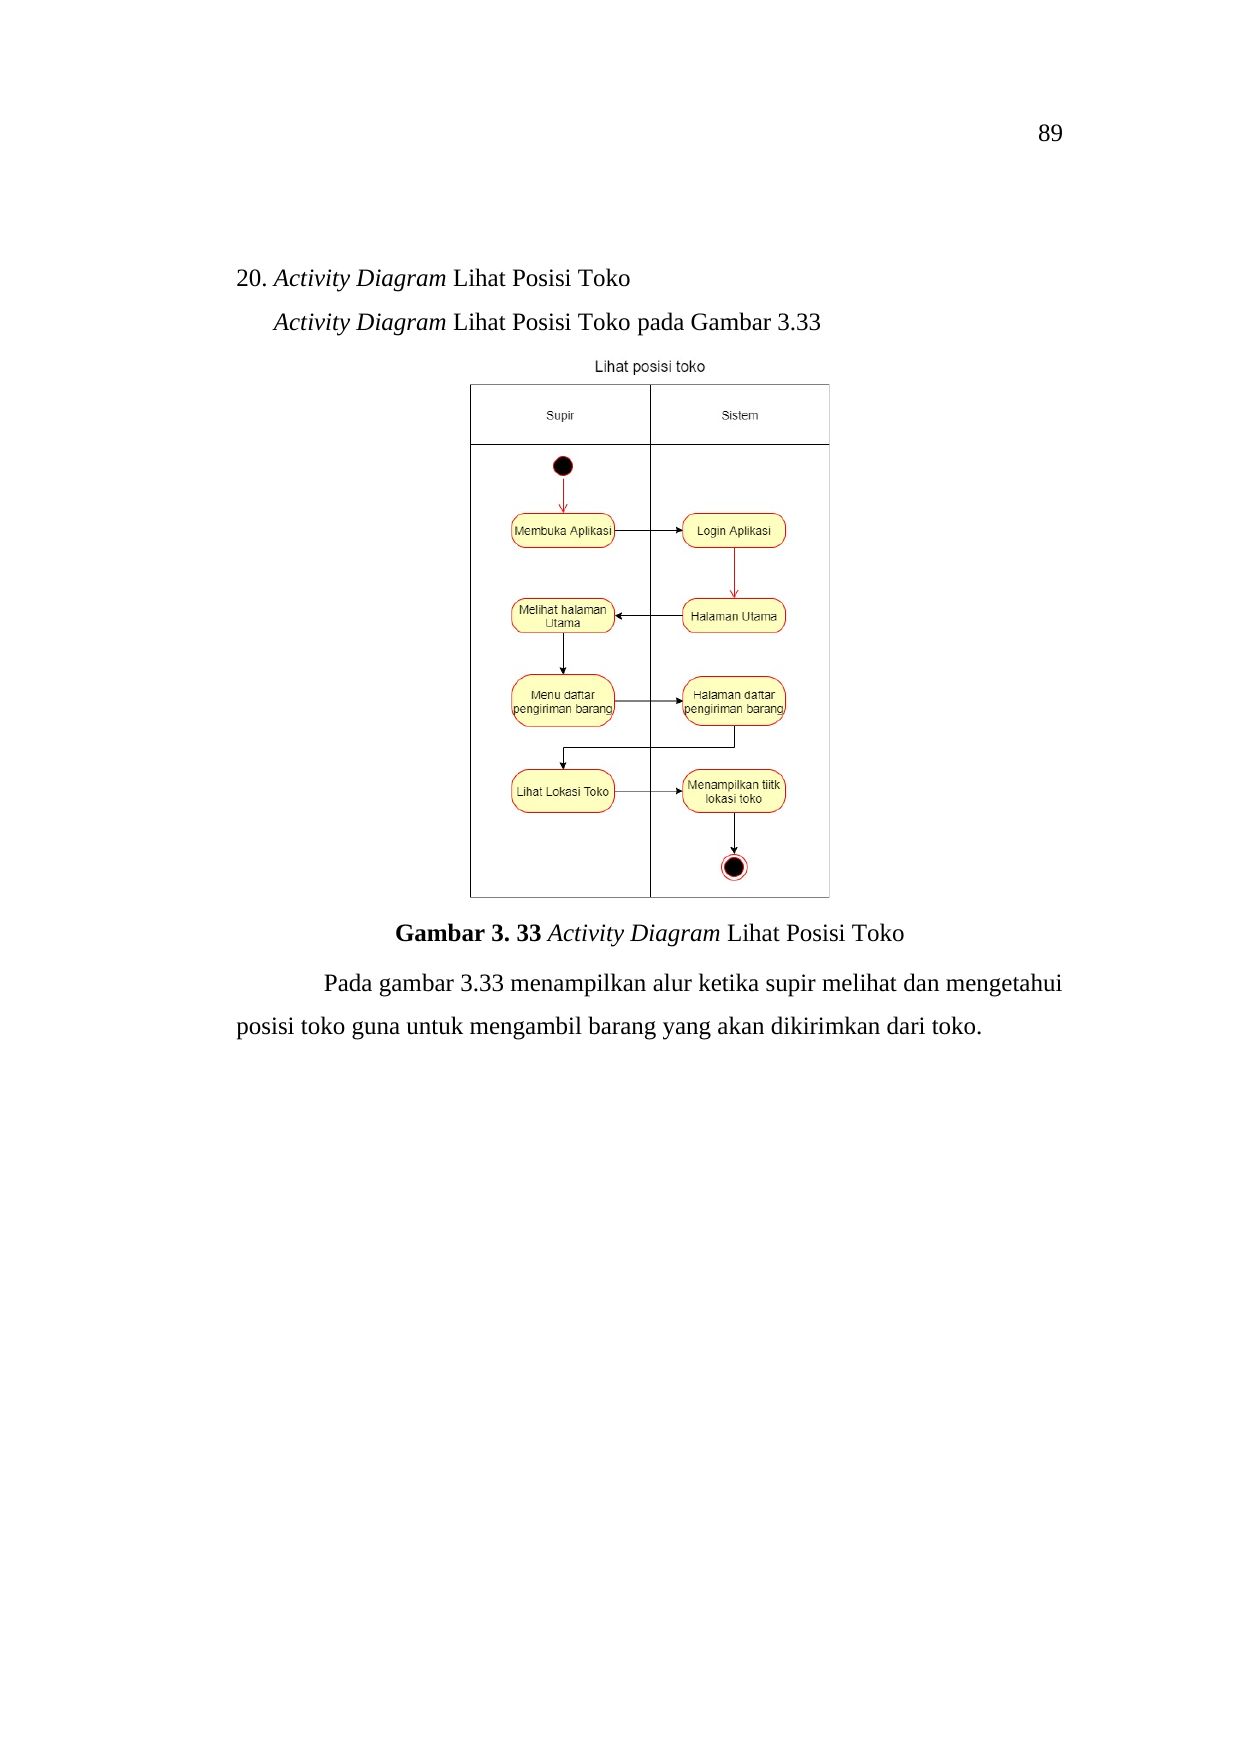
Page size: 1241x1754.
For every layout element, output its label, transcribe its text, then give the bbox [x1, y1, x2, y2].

text Gambar 3. 33 Activity Diagram Lihat Posisi Toko [236, 918, 1063, 947]
text Pada gambar 3.33 menampilkan alur ketika supir melihat dan mengetahui posisi toko guna untuk mengambil barang yang akan dikirimkan dari toko. [236, 968, 1063, 1040]
list Activity Diagram Lihat Posisi Toko [236, 263, 1063, 292]
text Activity Diagram Lihat Posisi Toko pada Gambar 3.33 [236, 307, 1063, 335]
picture [470, 349, 830, 898]
